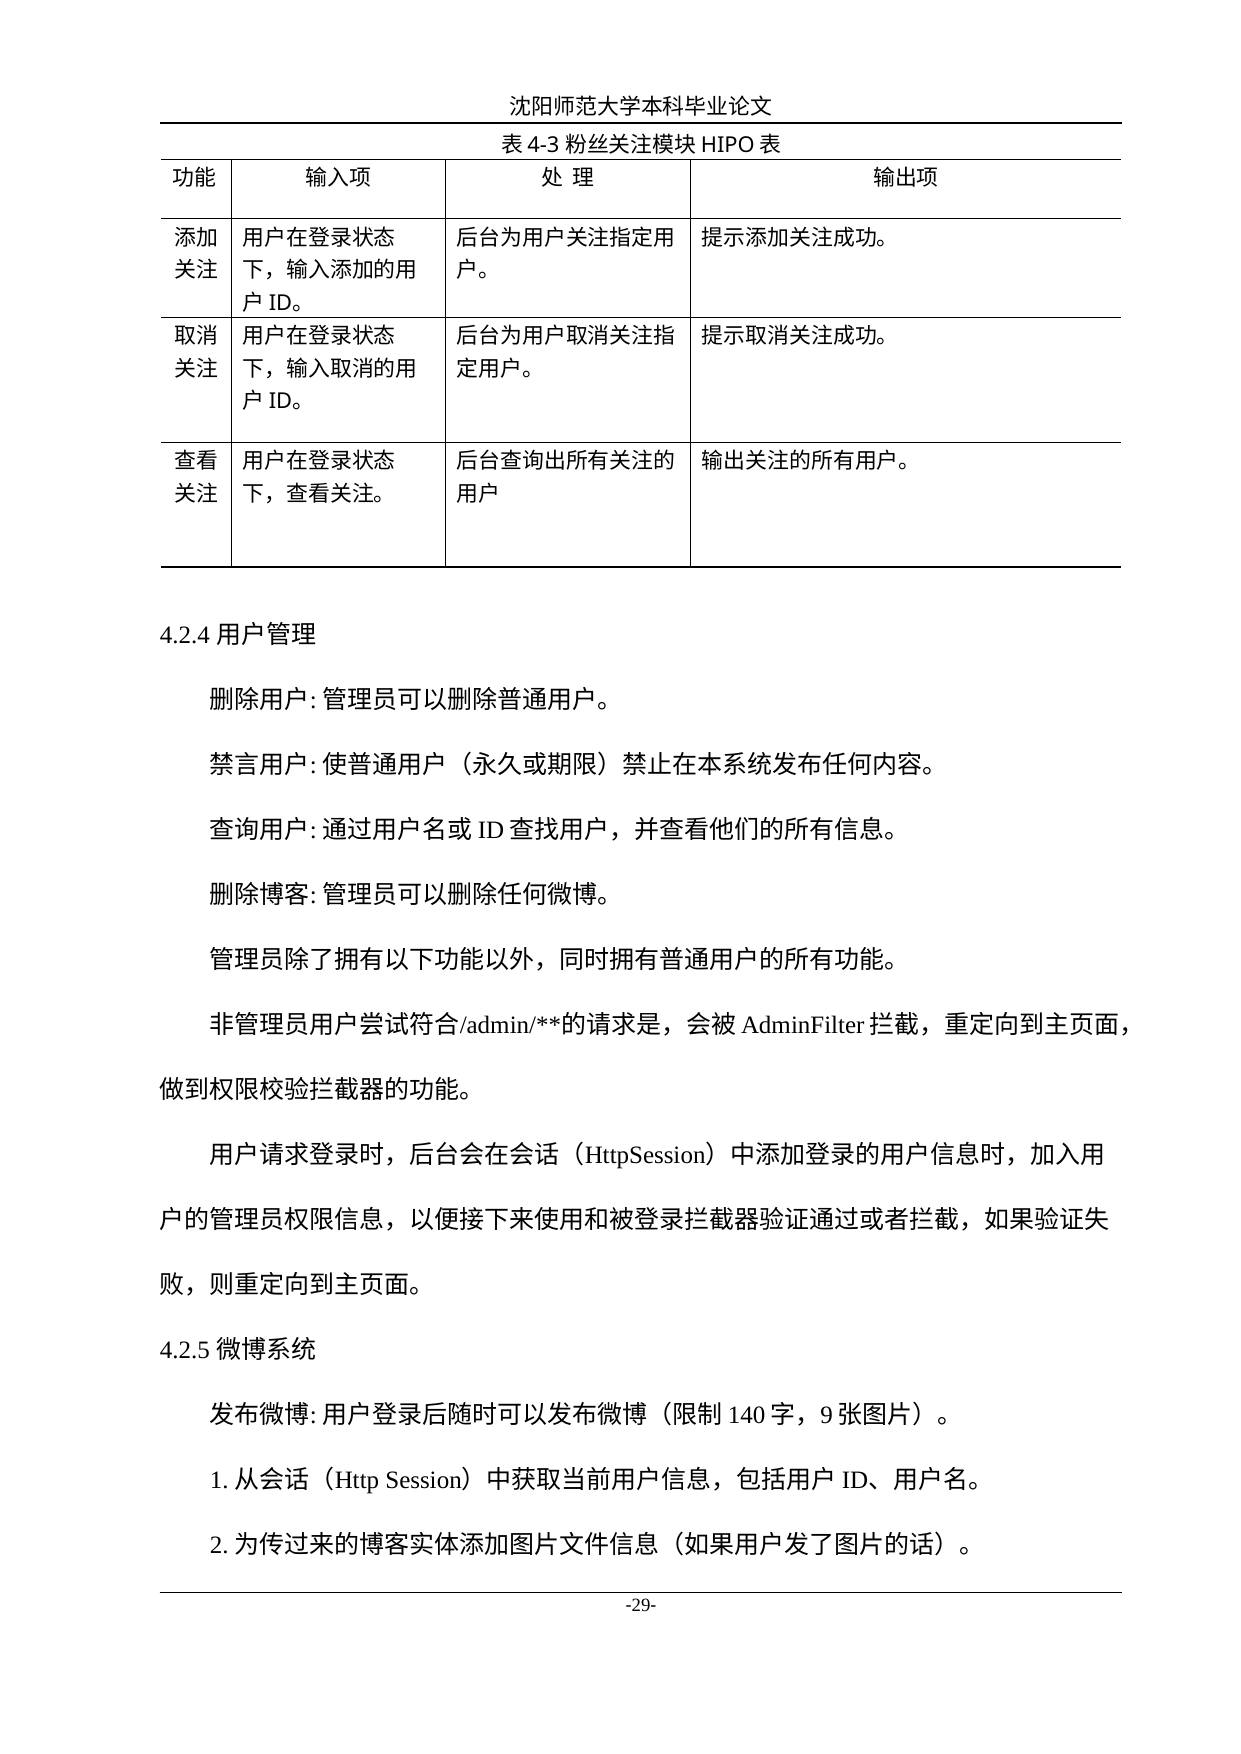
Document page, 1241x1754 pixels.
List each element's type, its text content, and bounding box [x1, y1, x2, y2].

subtitle 4.2.5 微博系统 [159, 1315, 1122, 1380]
table_cell 用户在登录状态下，输入添加的用户ID。 [232, 219, 445, 317]
text 2. 为传过来的博客实体添加图片文件信息（如果用户发了图片的话）。 [159, 1510, 1122, 1575]
text 删除博客: 管理员可以删除任何微博。 [159, 860, 1122, 925]
subtitle 4.2.4 用户管理 [159, 600, 1122, 665]
text 用户请求登录时，后台会在会话（HttpSession）中添加登录的用户信息时，加入用户的管理员权限信息，以便接下来使用和被登录拦截器验证通过或者拦截，如果验证失败，则重定向到主页面。 [159, 1120, 1122, 1315]
table_cell 提示添加关注成功。 [691, 219, 1121, 317]
table_header 处 理 [446, 160, 690, 218]
text 非管理员用户尝试符合/admin/**的请求是，会被AdminFilter拦截，重定向到主页面，做到权限校验拦截器的功能。 [159, 990, 1122, 1120]
table_cell 后台为用户取消关注指定用户。 [446, 318, 690, 442]
table_cell 输出关注的所有用户。 [691, 443, 1121, 566]
table_header 输出项 [691, 160, 1121, 218]
text 1. 从会话（Http Session）中获取当前用户信息，包括用户ID、用户名。 [159, 1445, 1122, 1510]
table_cell 用户在登录状态下，查看关注。 [232, 443, 445, 566]
table_cell 取消关注 [161, 318, 231, 442]
table_cell 用户在登录状态下，输入取消的用户ID。 [232, 318, 445, 442]
text 查询用户: 通过用户名或ID查找用户，并查看他们的所有信息。 [159, 795, 1122, 860]
text 发布微博: 用户登录后随时可以发布微博（限制140字，9张图片）。 [159, 1380, 1122, 1445]
table_cell 后台为用户关注指定用户。 [446, 219, 690, 317]
text 删除用户: 管理员可以删除普通用户。 [159, 665, 1122, 730]
table_cell 后台查询出所有关注的用户 [446, 443, 690, 566]
table_header 输入项 [232, 160, 445, 218]
table_cell 查看关注 [161, 443, 231, 566]
table_cell 添加关注 [161, 219, 231, 317]
table_cell 提示取消关注成功。 [691, 318, 1121, 442]
text 表4-3 粉丝关注模块HIPO表 [159, 126, 1122, 159]
text 管理员除了拥有以下功能以外，同时拥有普通用户的所有功能。 [159, 925, 1122, 990]
table_header 功能 [161, 160, 231, 218]
text 禁言用户: 使普通用户（永久或期限）禁止在本系统发布任何内容。 [159, 730, 1122, 795]
